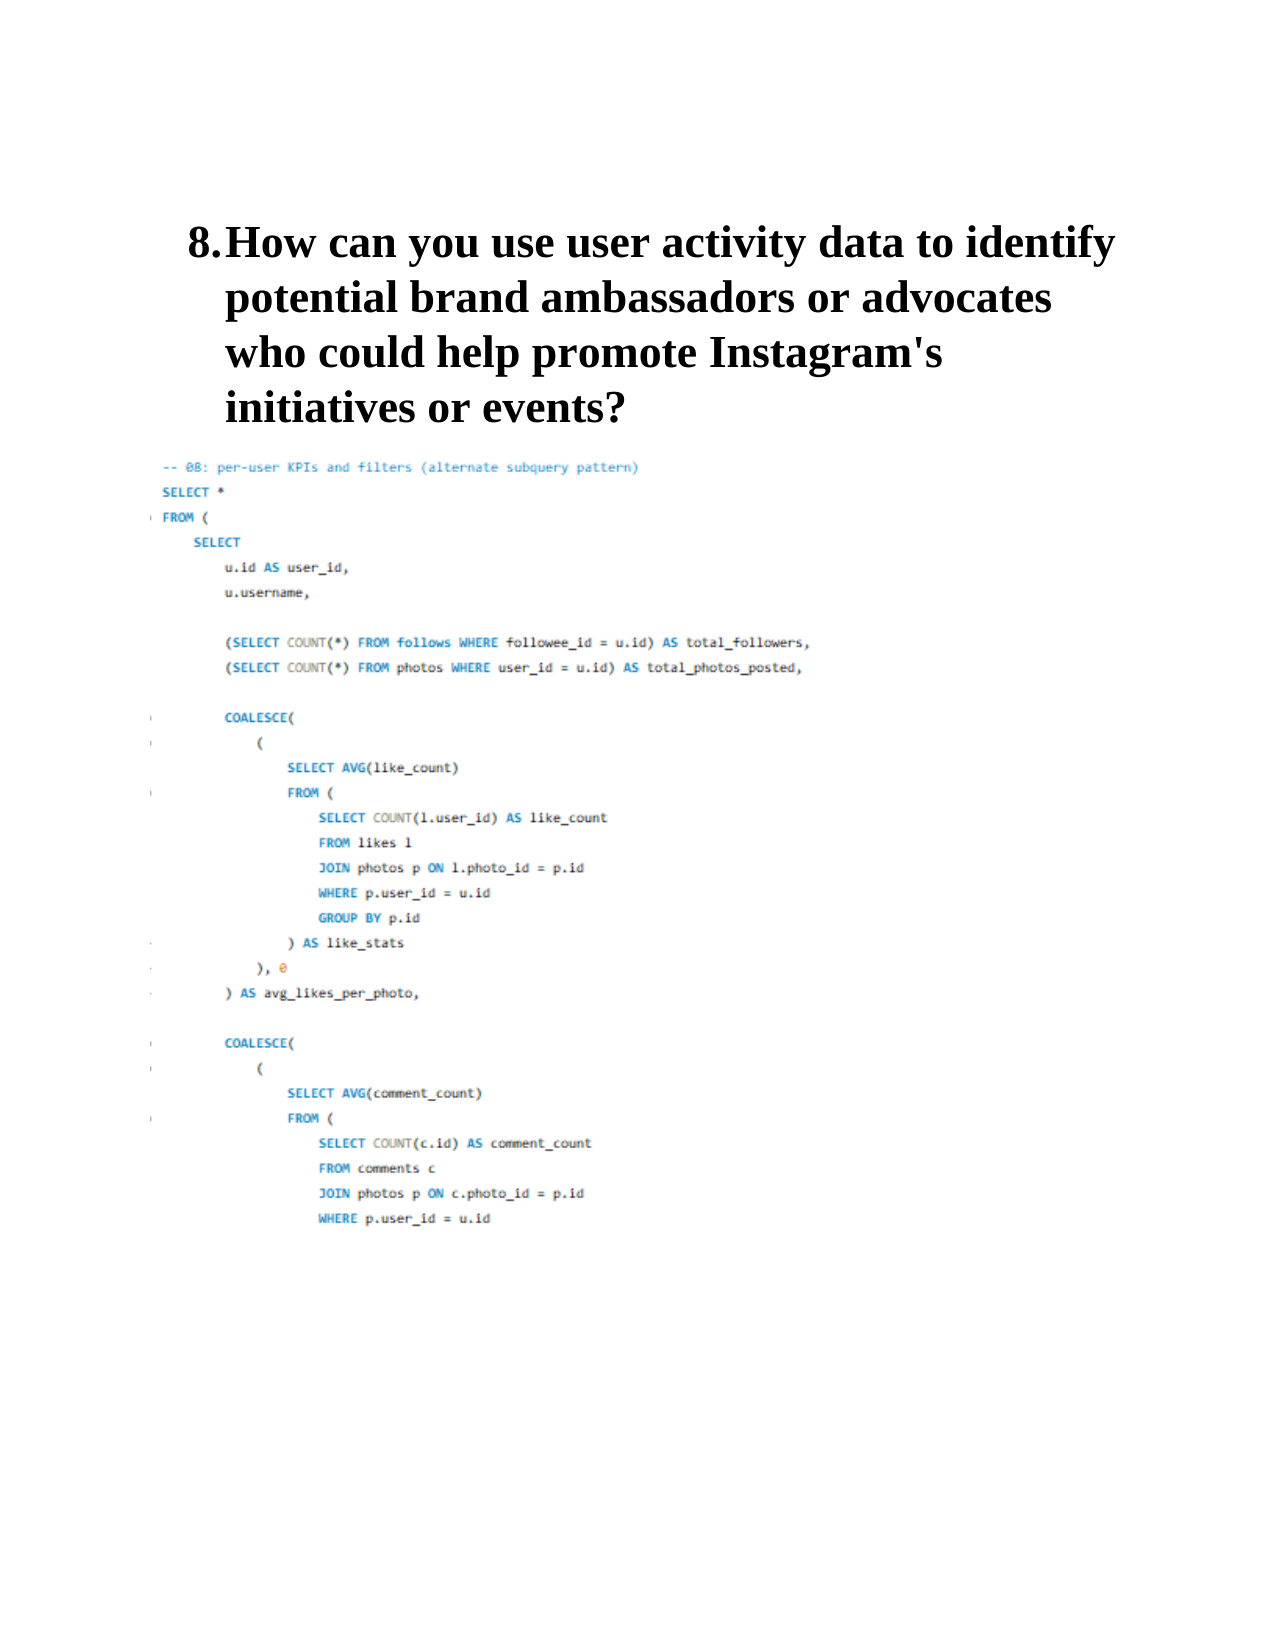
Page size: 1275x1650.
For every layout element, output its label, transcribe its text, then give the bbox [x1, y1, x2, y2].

list How can you use user activity data to identify potential brand ambassadors or advocates who could help promote Instagram's initiatives or events? [187, 215, 1125, 432]
picture [150, 458, 833, 1231]
